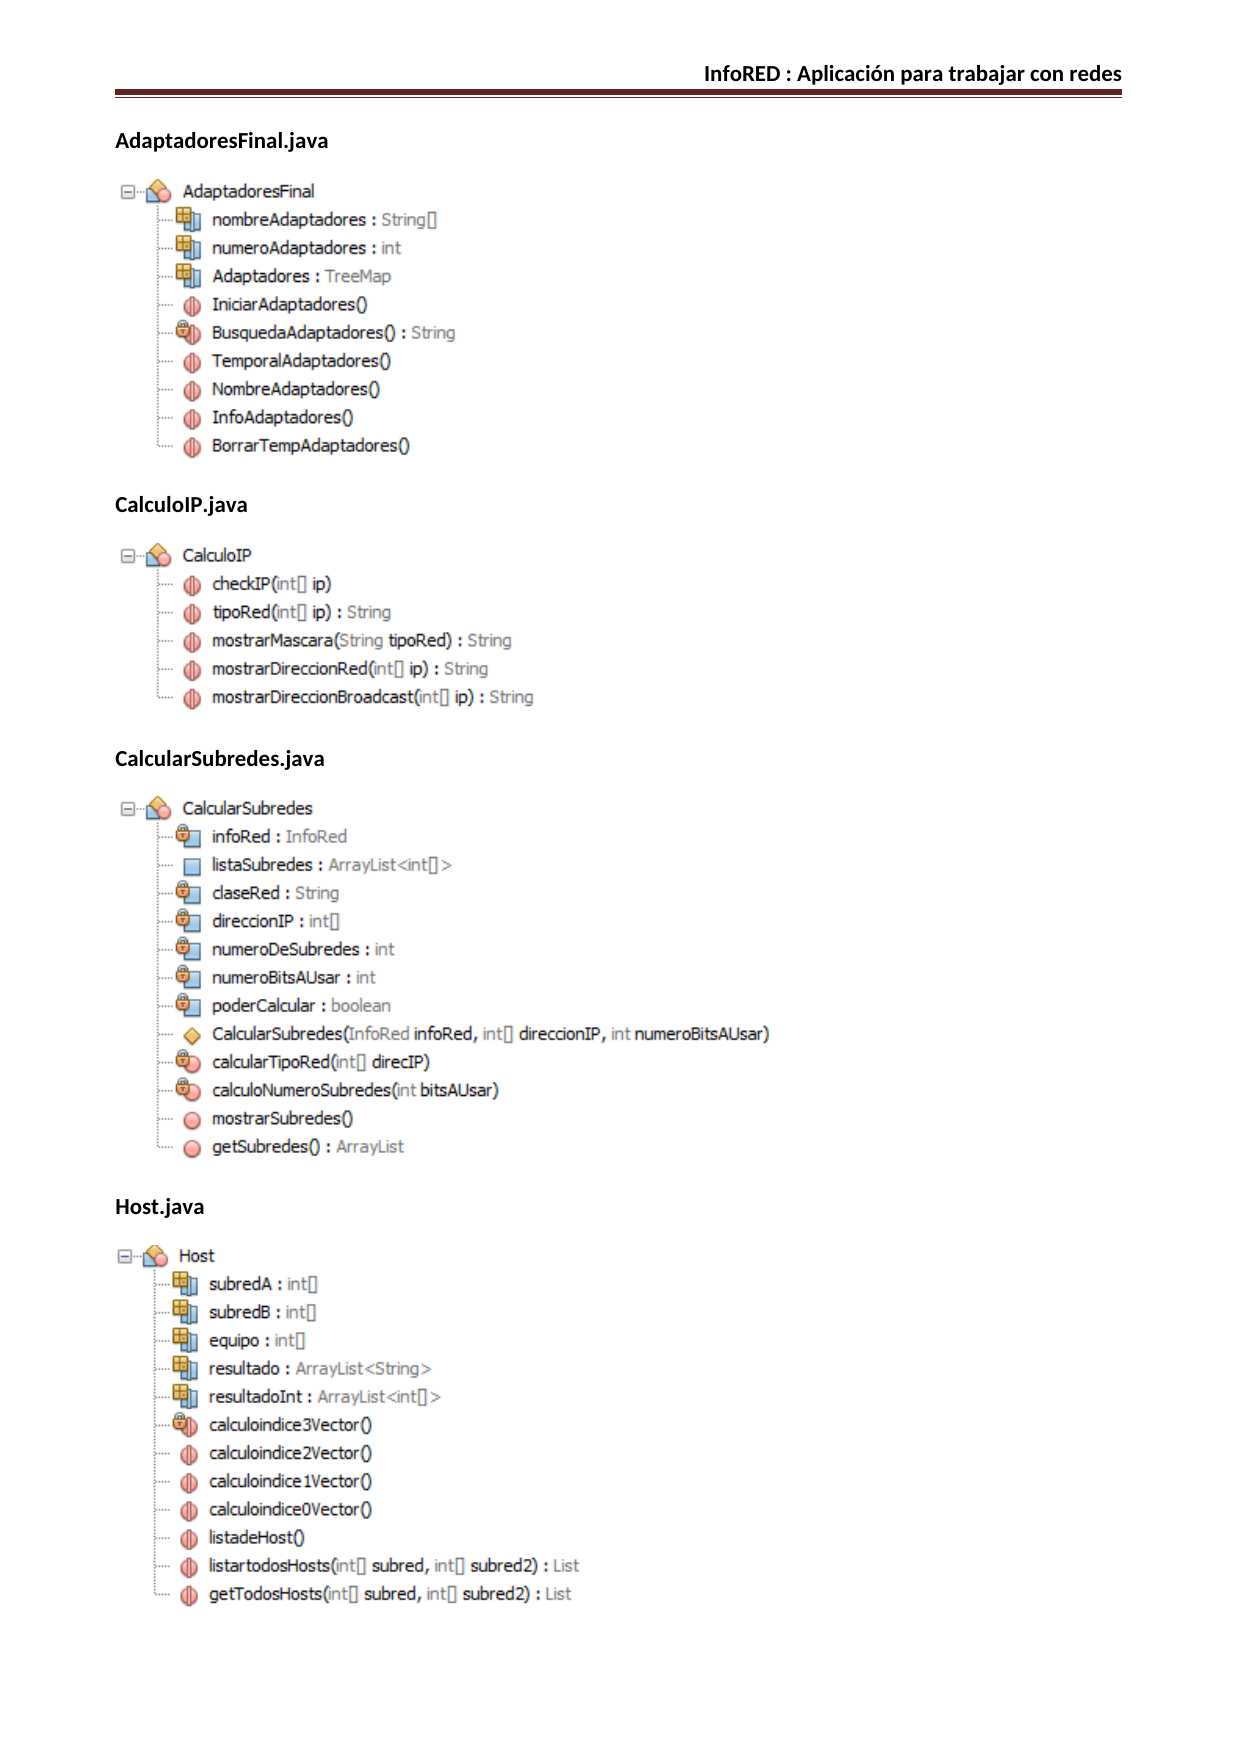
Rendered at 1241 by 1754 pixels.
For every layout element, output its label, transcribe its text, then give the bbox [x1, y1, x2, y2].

picture [115, 796, 780, 1167]
text CalculoIP.java [115, 491, 1122, 519]
text CalcularSubredes.java [115, 744, 1122, 772]
text Host.java [115, 1192, 1122, 1220]
picture [115, 1245, 608, 1608]
picture [115, 543, 566, 719]
text AdaptadoresFinal.java [115, 127, 1122, 154]
picture [115, 179, 469, 466]
